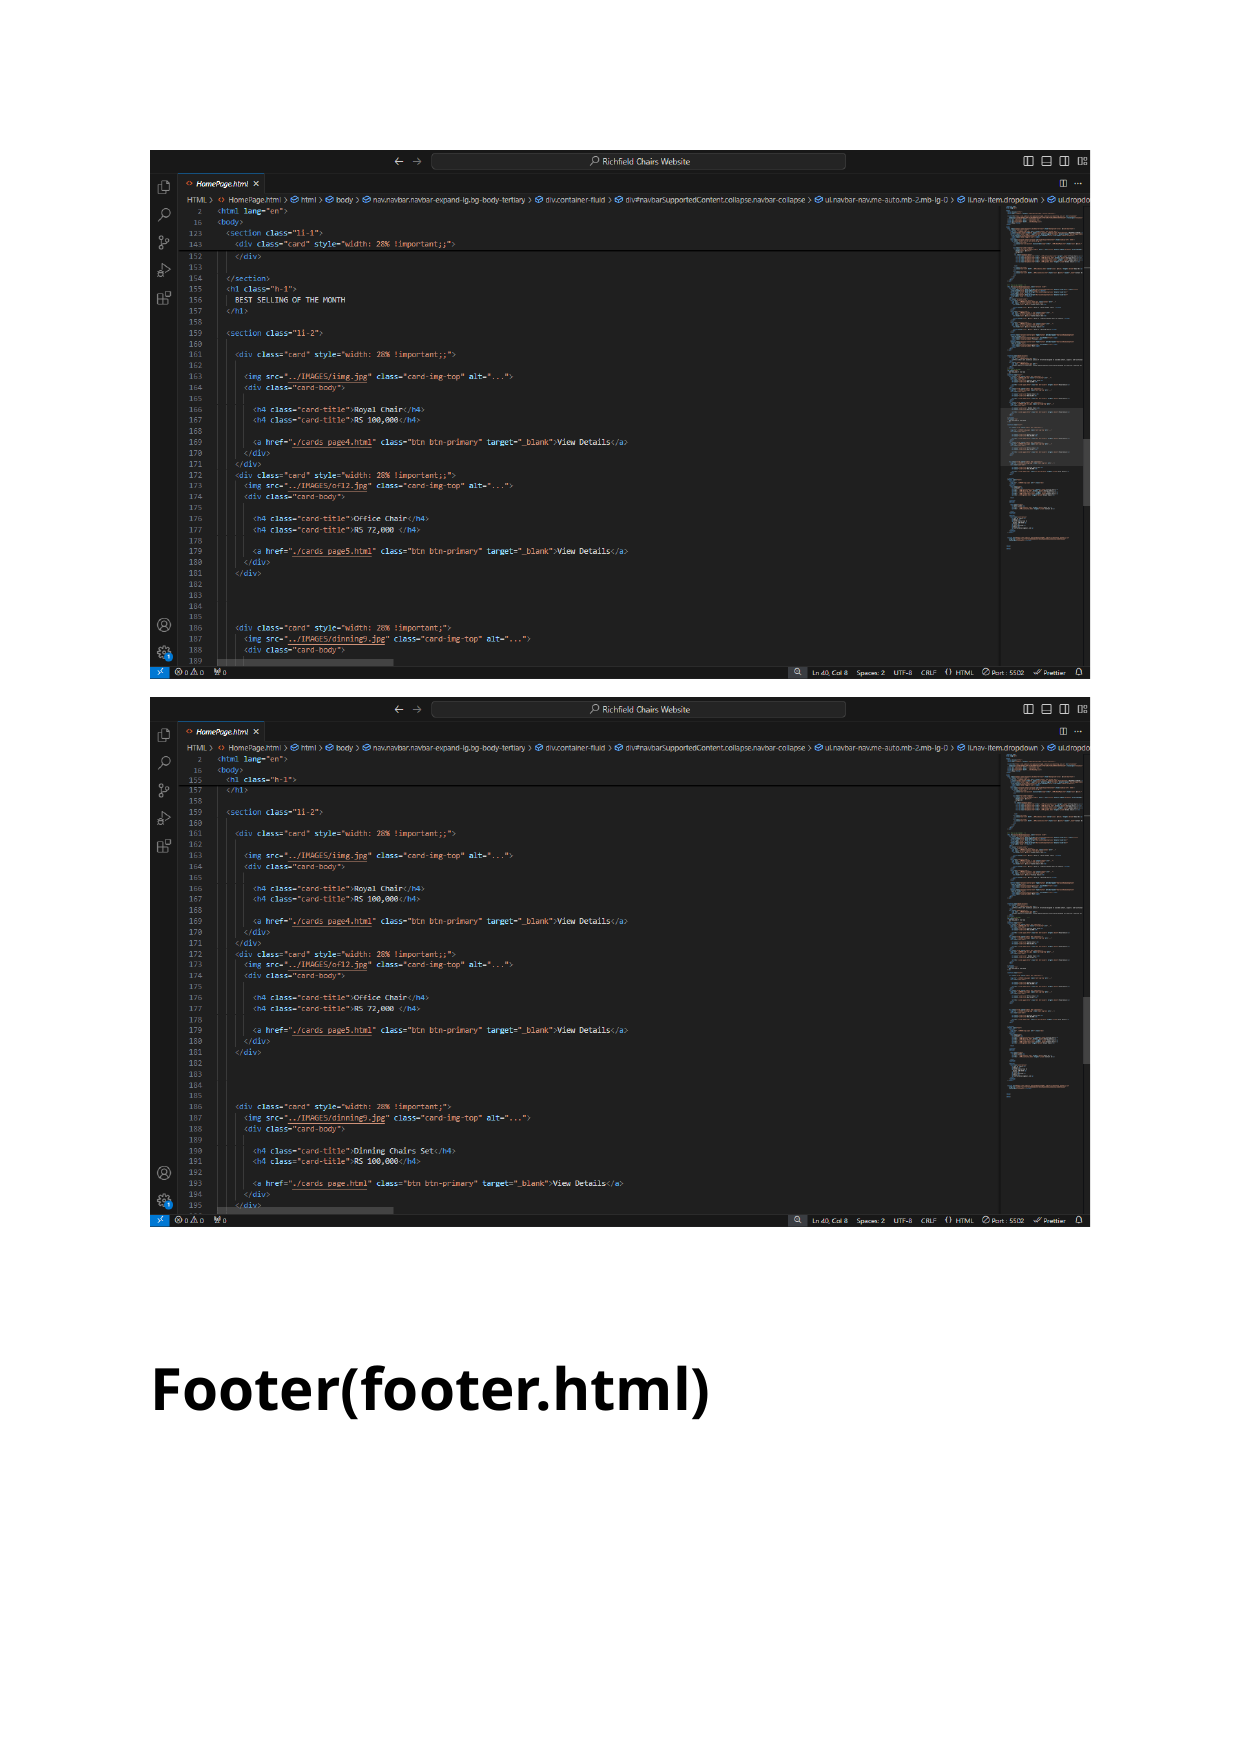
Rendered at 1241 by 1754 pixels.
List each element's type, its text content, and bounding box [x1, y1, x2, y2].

picture [150, 150, 1091, 679]
text Footer(footer.html) [150, 1347, 1090, 1427]
picture [150, 697, 1091, 1227]
